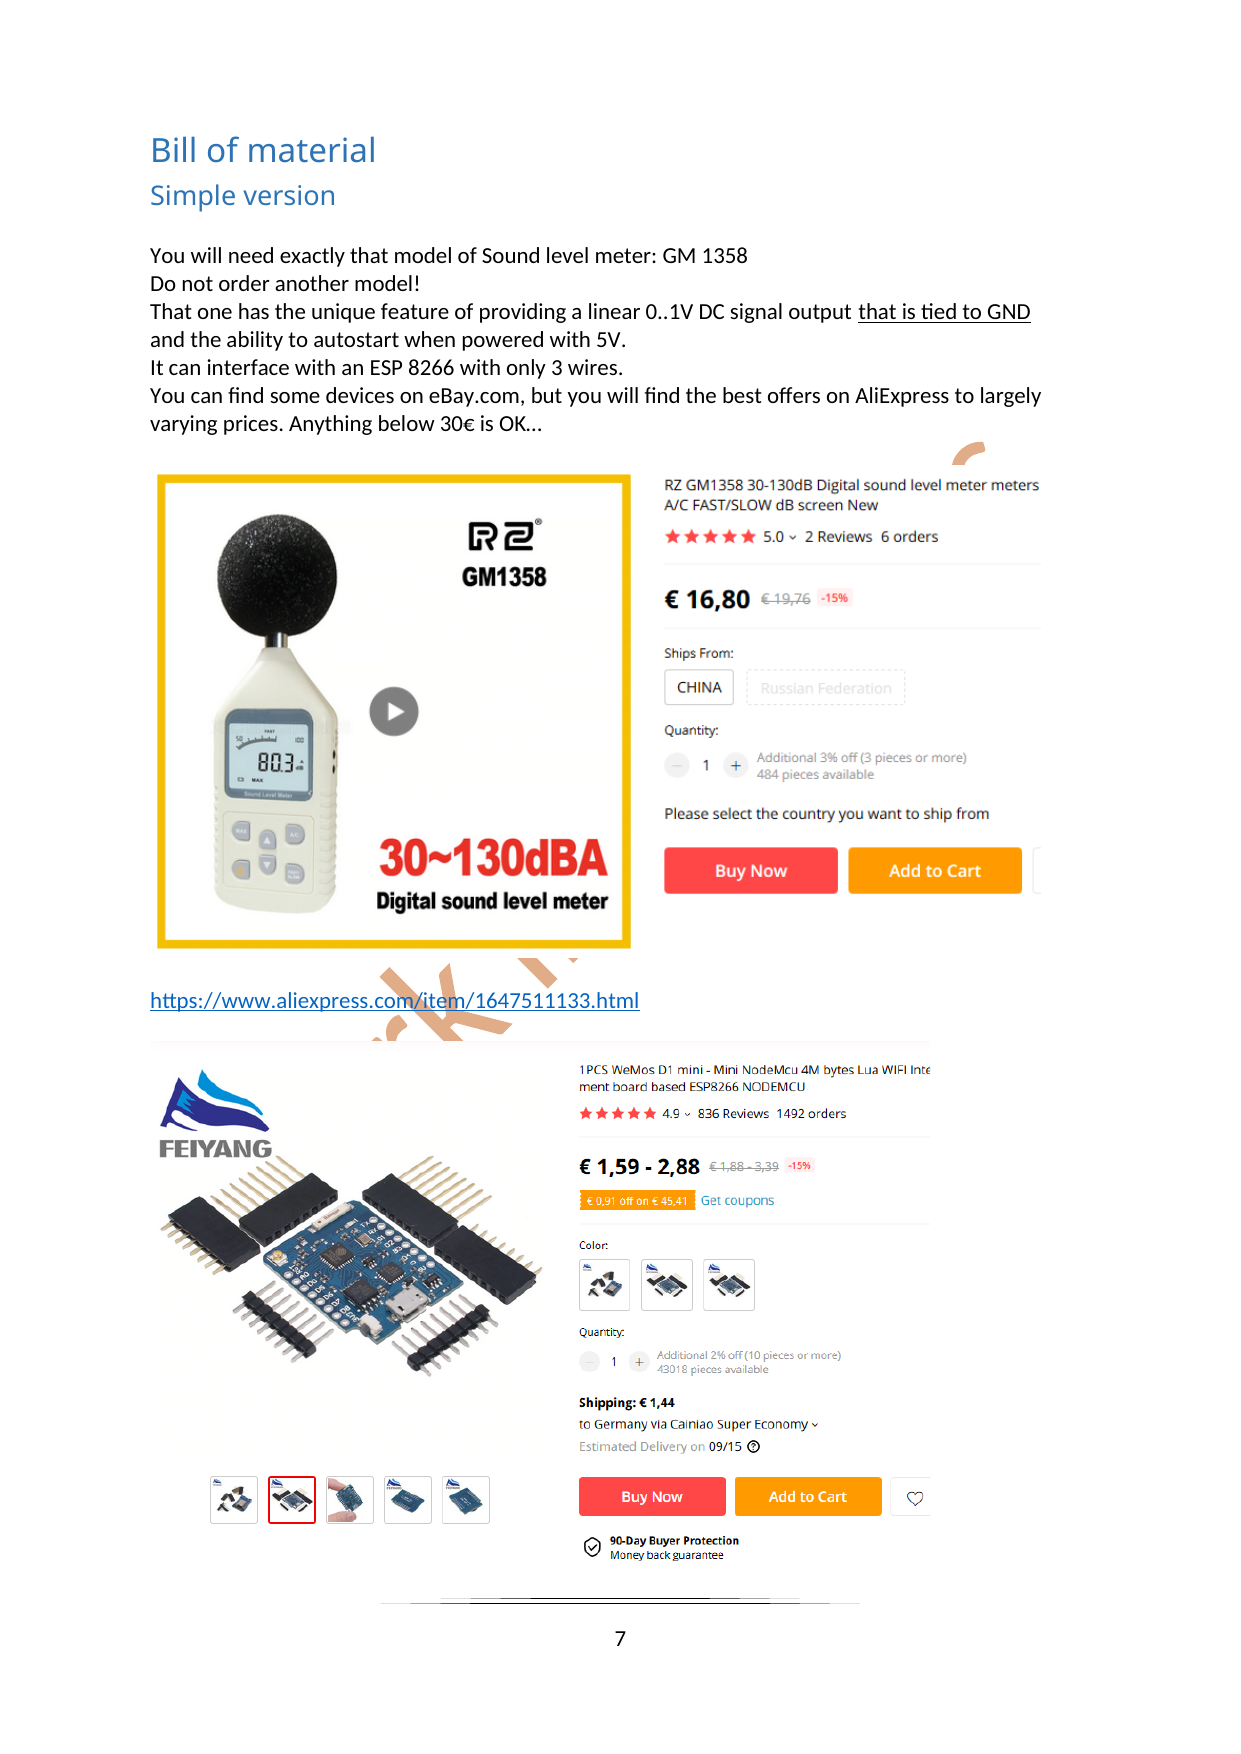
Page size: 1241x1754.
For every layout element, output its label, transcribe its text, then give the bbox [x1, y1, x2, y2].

subtitle Simple version [150, 176, 1090, 213]
text You can find some devices on eBay.com, but you will find the best offers on AliExpress to largely varying prices. Anything below 30€ is OK… [150, 381, 1090, 437]
text Do not order another model! That one has the unique feature of providing a linear 0..1V DC signal output that is tied to GND and the ability to autostart when powered with 5V. It can interface with an ESP 8266 with only 3 wires. [150, 269, 1090, 381]
picture [150, 465, 1041, 958]
text https://www.aliexpress.com/item/1647511133.html [150, 986, 1090, 1014]
text You will need exactly that model of Sound level meter: GM 1358 [150, 241, 1090, 269]
picture [150, 1041, 930, 1569]
subtitle Bill of material [150, 127, 1090, 172]
